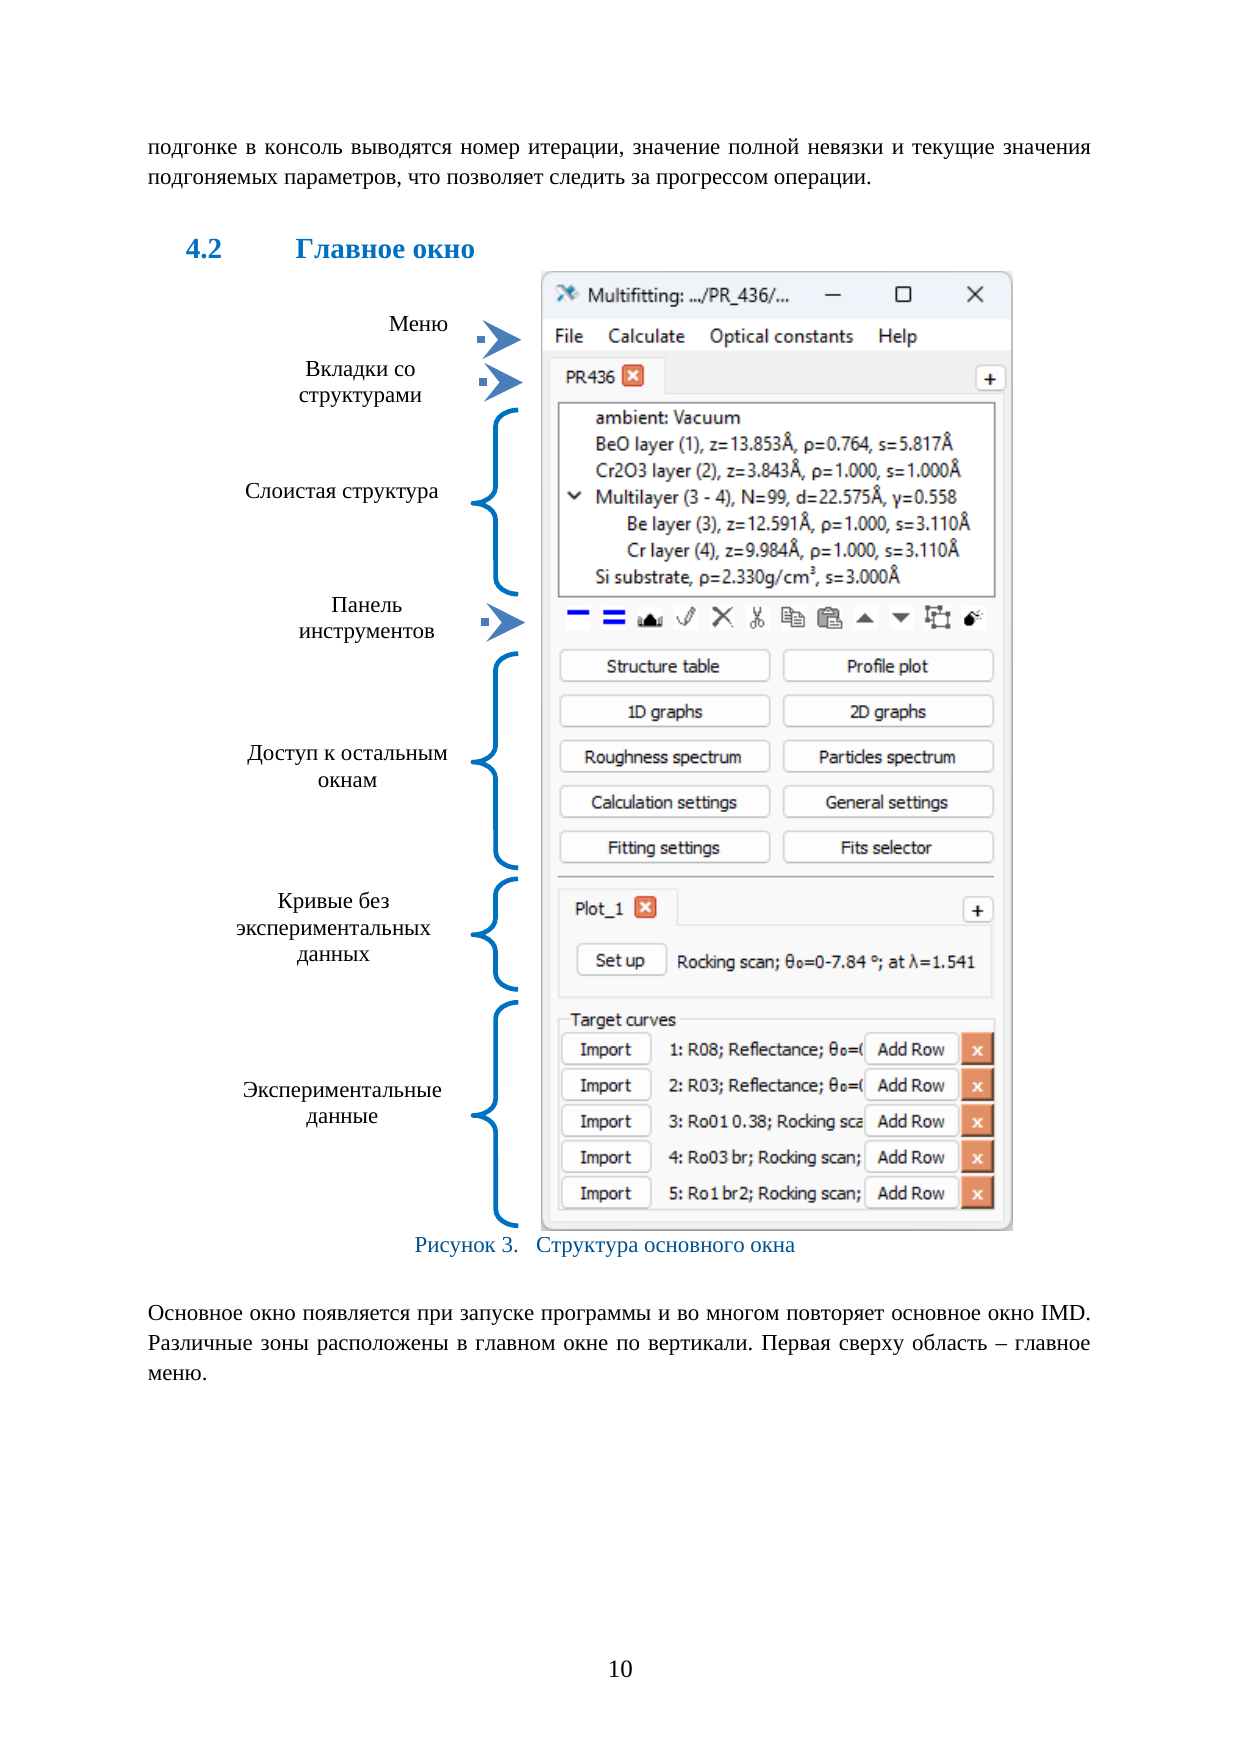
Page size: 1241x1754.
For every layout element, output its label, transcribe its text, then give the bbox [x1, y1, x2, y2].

text Основное окно появляется при запуске программы и во многом повторяет основное окно IMD. Различные зоны расположены в главном окне по вертикали. Первая сверху область – главное меню. [148, 1298, 1093, 1385]
subtitle Главное окно [155, 231, 1093, 264]
picture [541, 271, 1013, 1231]
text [148, 133, 1093, 189]
